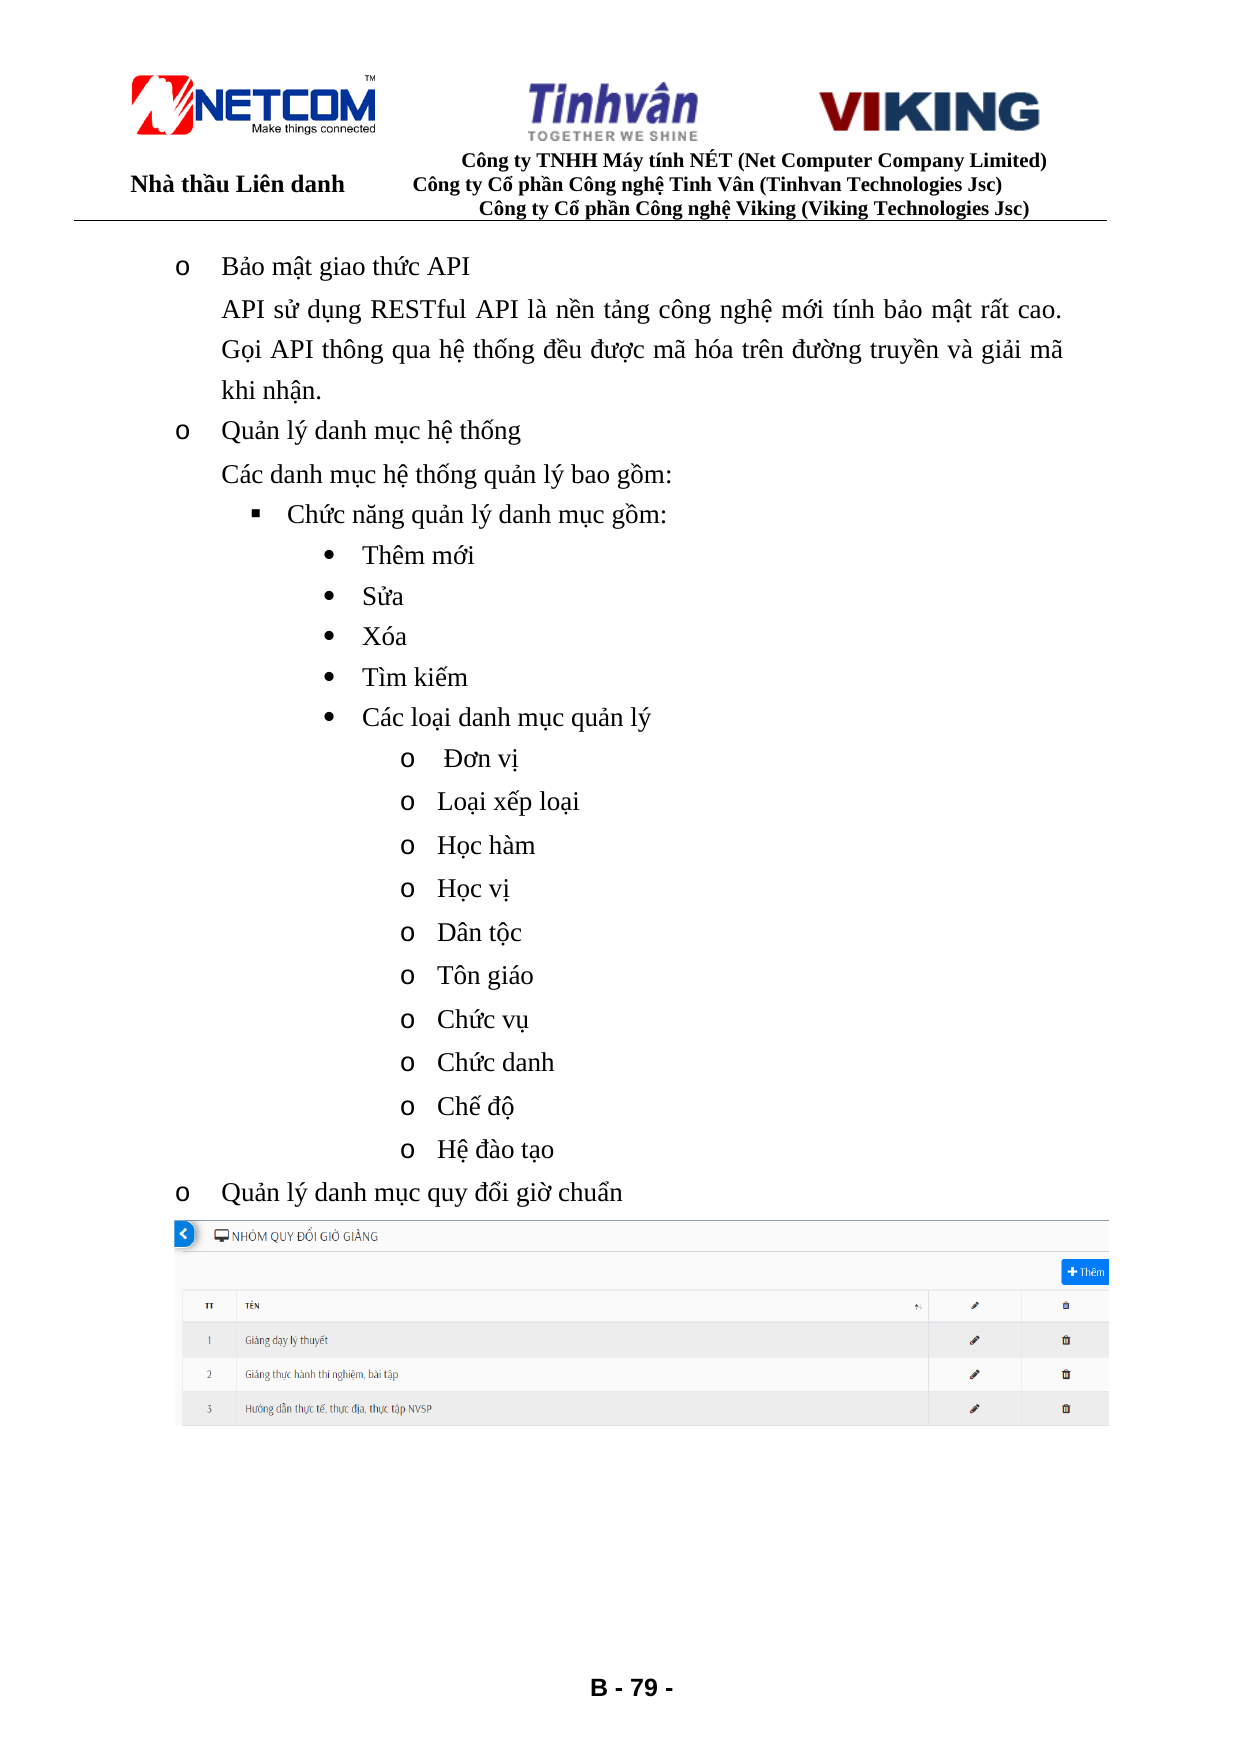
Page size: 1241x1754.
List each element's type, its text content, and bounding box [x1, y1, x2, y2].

picture [131, 75, 375, 135]
list Bảo mật giao thức API [174, 250, 1063, 283]
list Học hàm [399, 829, 1063, 862]
list Chế độ [399, 1089, 1063, 1123]
list Tôn giáo [399, 959, 1063, 993]
list Sửa [324, 579, 1063, 611]
text API sử dụng RESTful API là nền tảng công nghệ mới tính bảo mật rất cao. Gọi API thông qua hệ thống đều được mã hóa trên đường truyền và giải mã khi nhận. [221, 293, 1063, 405]
picture [818, 82, 1041, 144]
text Các danh mục hệ thống quản lý bao gồm: [221, 458, 1063, 489]
list Xóa [324, 620, 1063, 651]
list Dân tộc [399, 916, 1063, 949]
list Tìm kiếm [324, 661, 1063, 692]
picture [528, 82, 698, 141]
list Quản lý danh mục hệ thống [174, 414, 1063, 448]
list Thêm mới [324, 539, 1063, 570]
list Loại xếp loại [399, 786, 1063, 819]
list Chức danh [399, 1046, 1063, 1079]
list Quản lý danh mục quy đổi giờ chuẩn [174, 1176, 1063, 1210]
list Hệ đào tạo [399, 1133, 1063, 1166]
list Đơn vị [399, 742, 1063, 776]
list Học vị [399, 872, 1063, 906]
list Các loại danh mục quản lý [324, 701, 1063, 733]
picture [174, 1220, 1109, 1426]
list Chức năng quản lý danh mục gồm: [249, 498, 1063, 529]
list Chức vụ [399, 1003, 1063, 1036]
